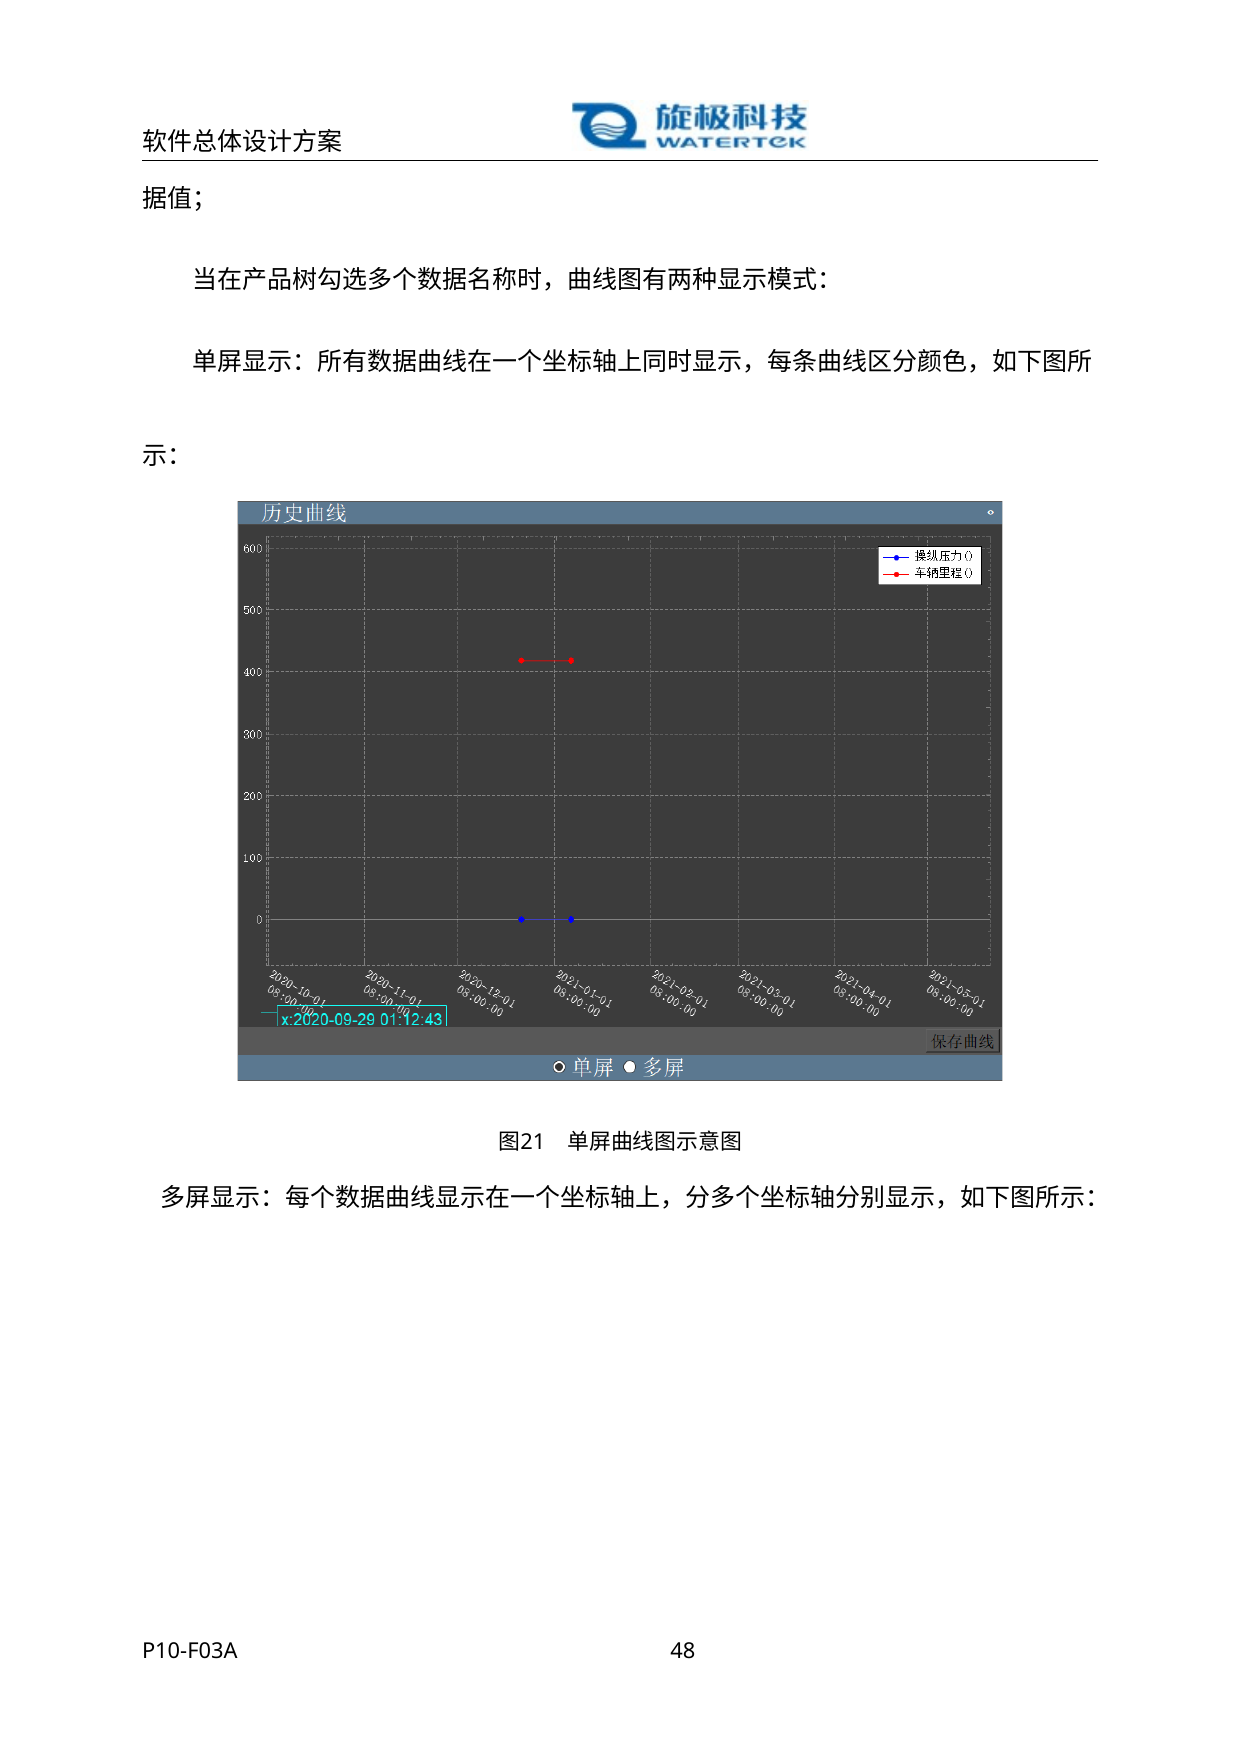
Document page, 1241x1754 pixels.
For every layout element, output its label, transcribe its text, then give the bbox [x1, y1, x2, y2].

text 单屏曲线图示意图 [142, 1123, 1098, 1157]
text 当在产品树勾选多个数据名称时，曲线图有两种显示模式： [142, 244, 1098, 312]
picture [237, 501, 1003, 1081]
text 多屏显示：每个数据曲线显示在一个坐标轴上，分多个坐标轴分别显示，如下图所示： [142, 1162, 1098, 1229]
text 单屏显示：所有数据曲线在一个坐标轴上同时显示，每条曲线区分颜色，如下图所示： [142, 326, 1098, 487]
picture [571, 100, 810, 151]
text 曲线图显示当前查询到的数据的历史曲线，默认横坐标为时间、纵坐标为对应的数据值； [142, 162, 1098, 230]
